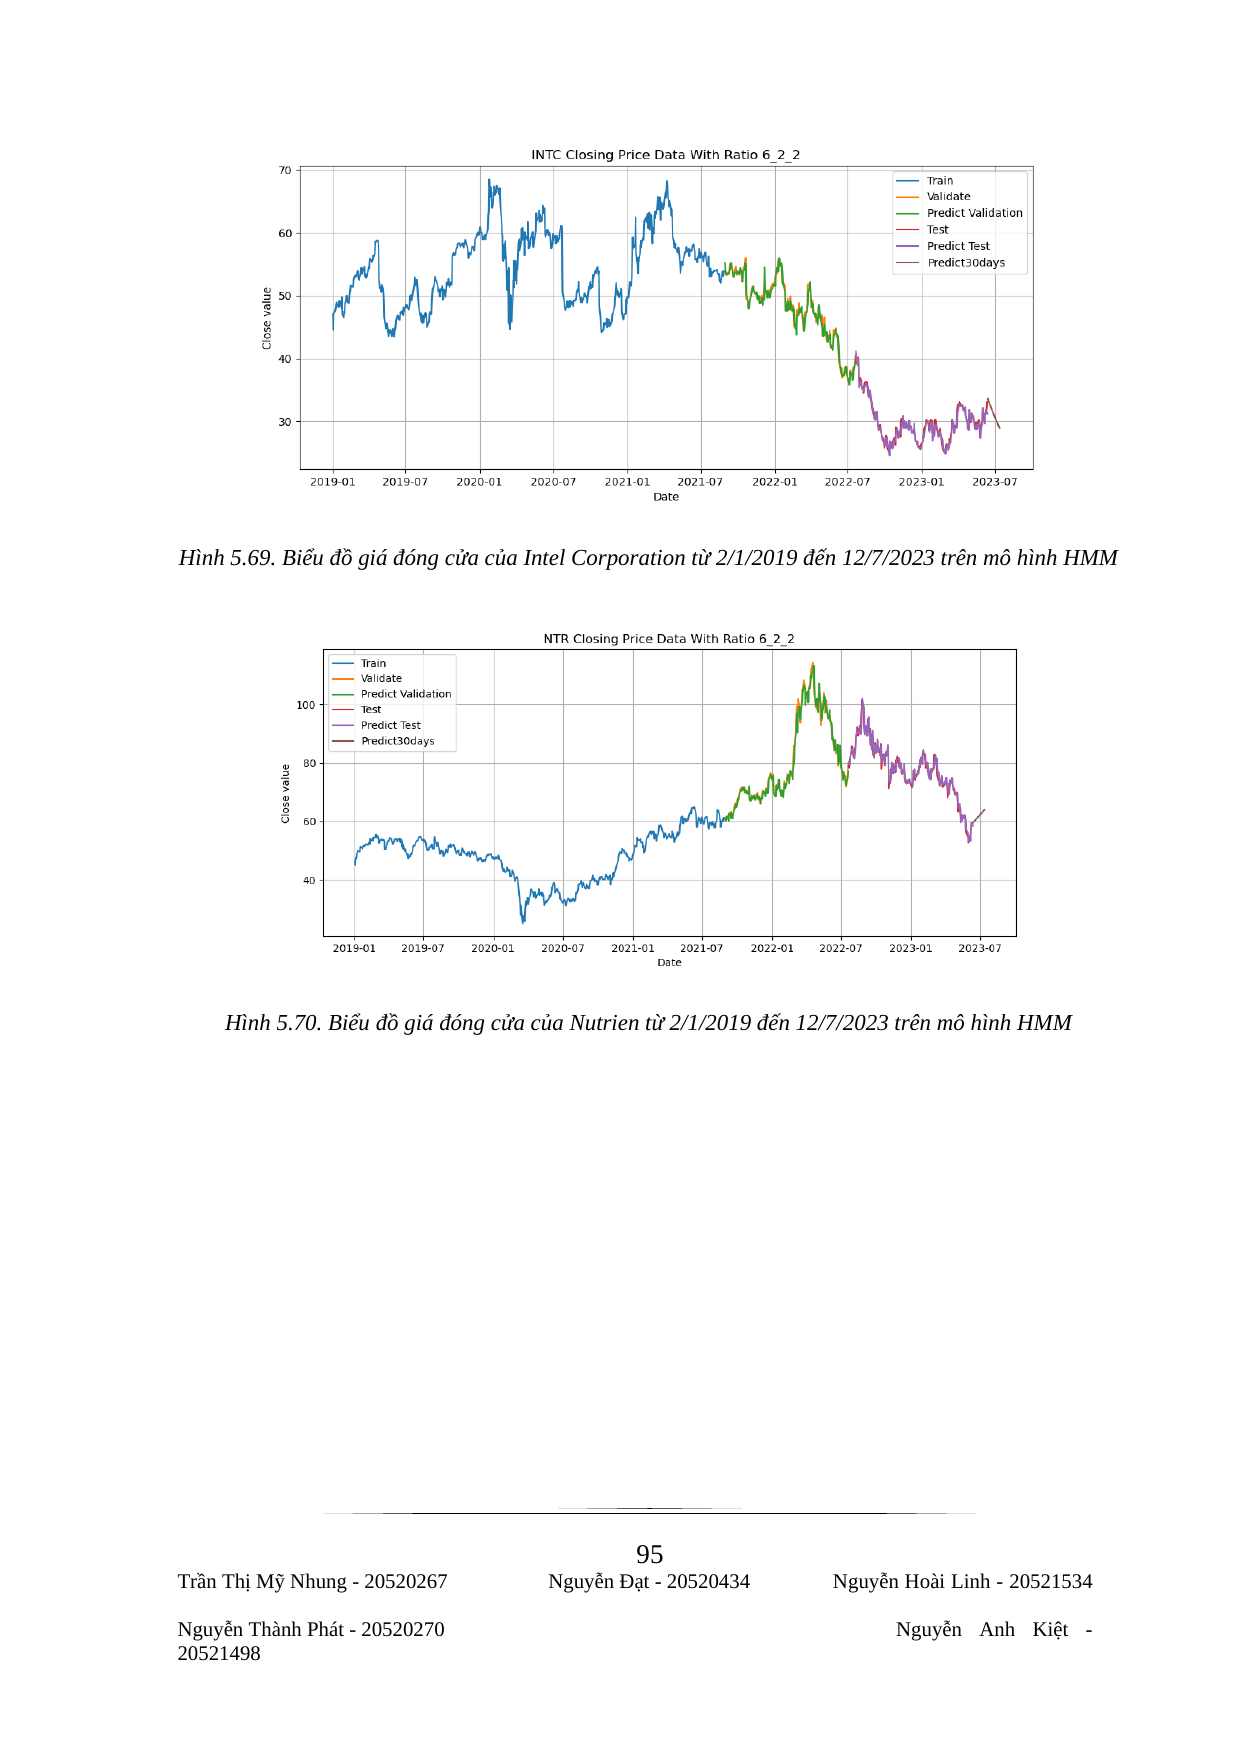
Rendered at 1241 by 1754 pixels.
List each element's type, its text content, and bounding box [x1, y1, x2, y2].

picture [257, 118, 1042, 512]
picture [276, 604, 1024, 977]
